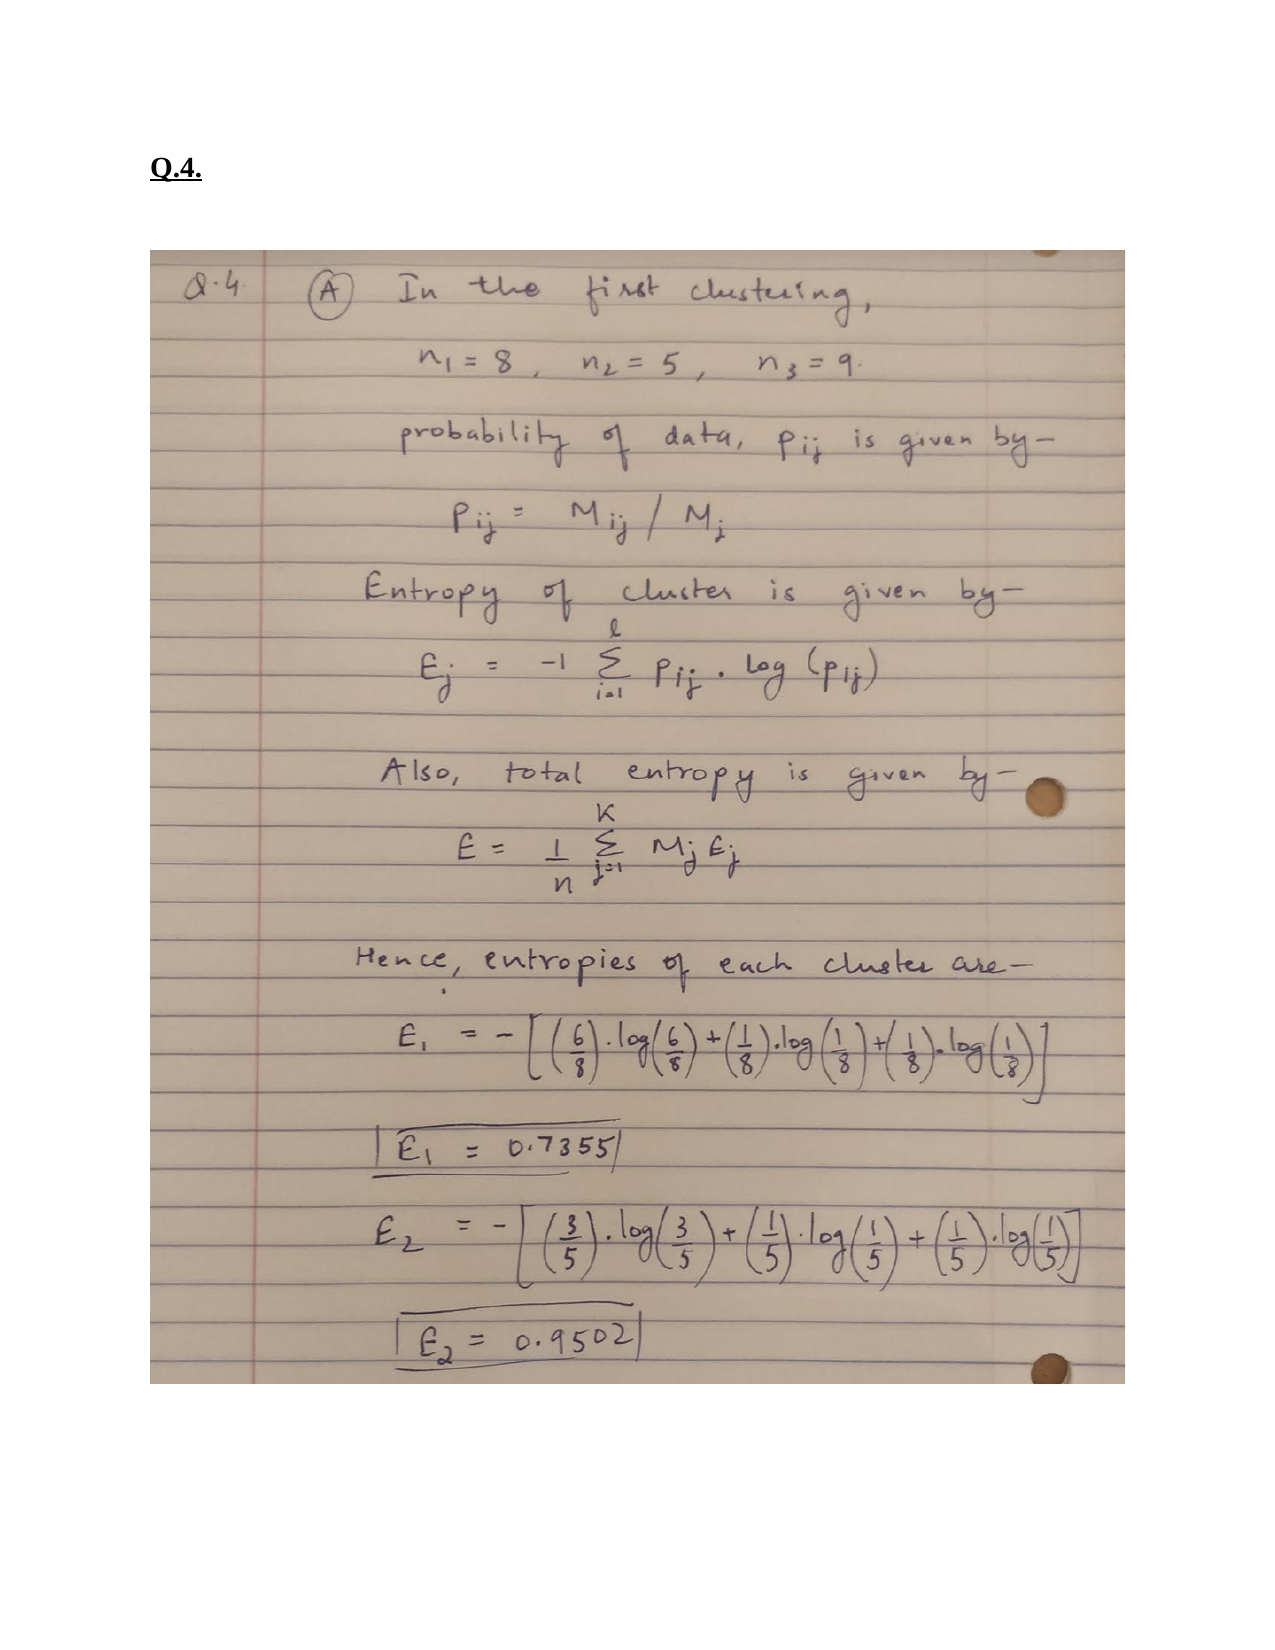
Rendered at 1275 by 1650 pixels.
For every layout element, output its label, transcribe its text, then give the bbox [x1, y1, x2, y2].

picture [150, 250, 1125, 1384]
text Q.4. [150, 150, 1125, 183]
